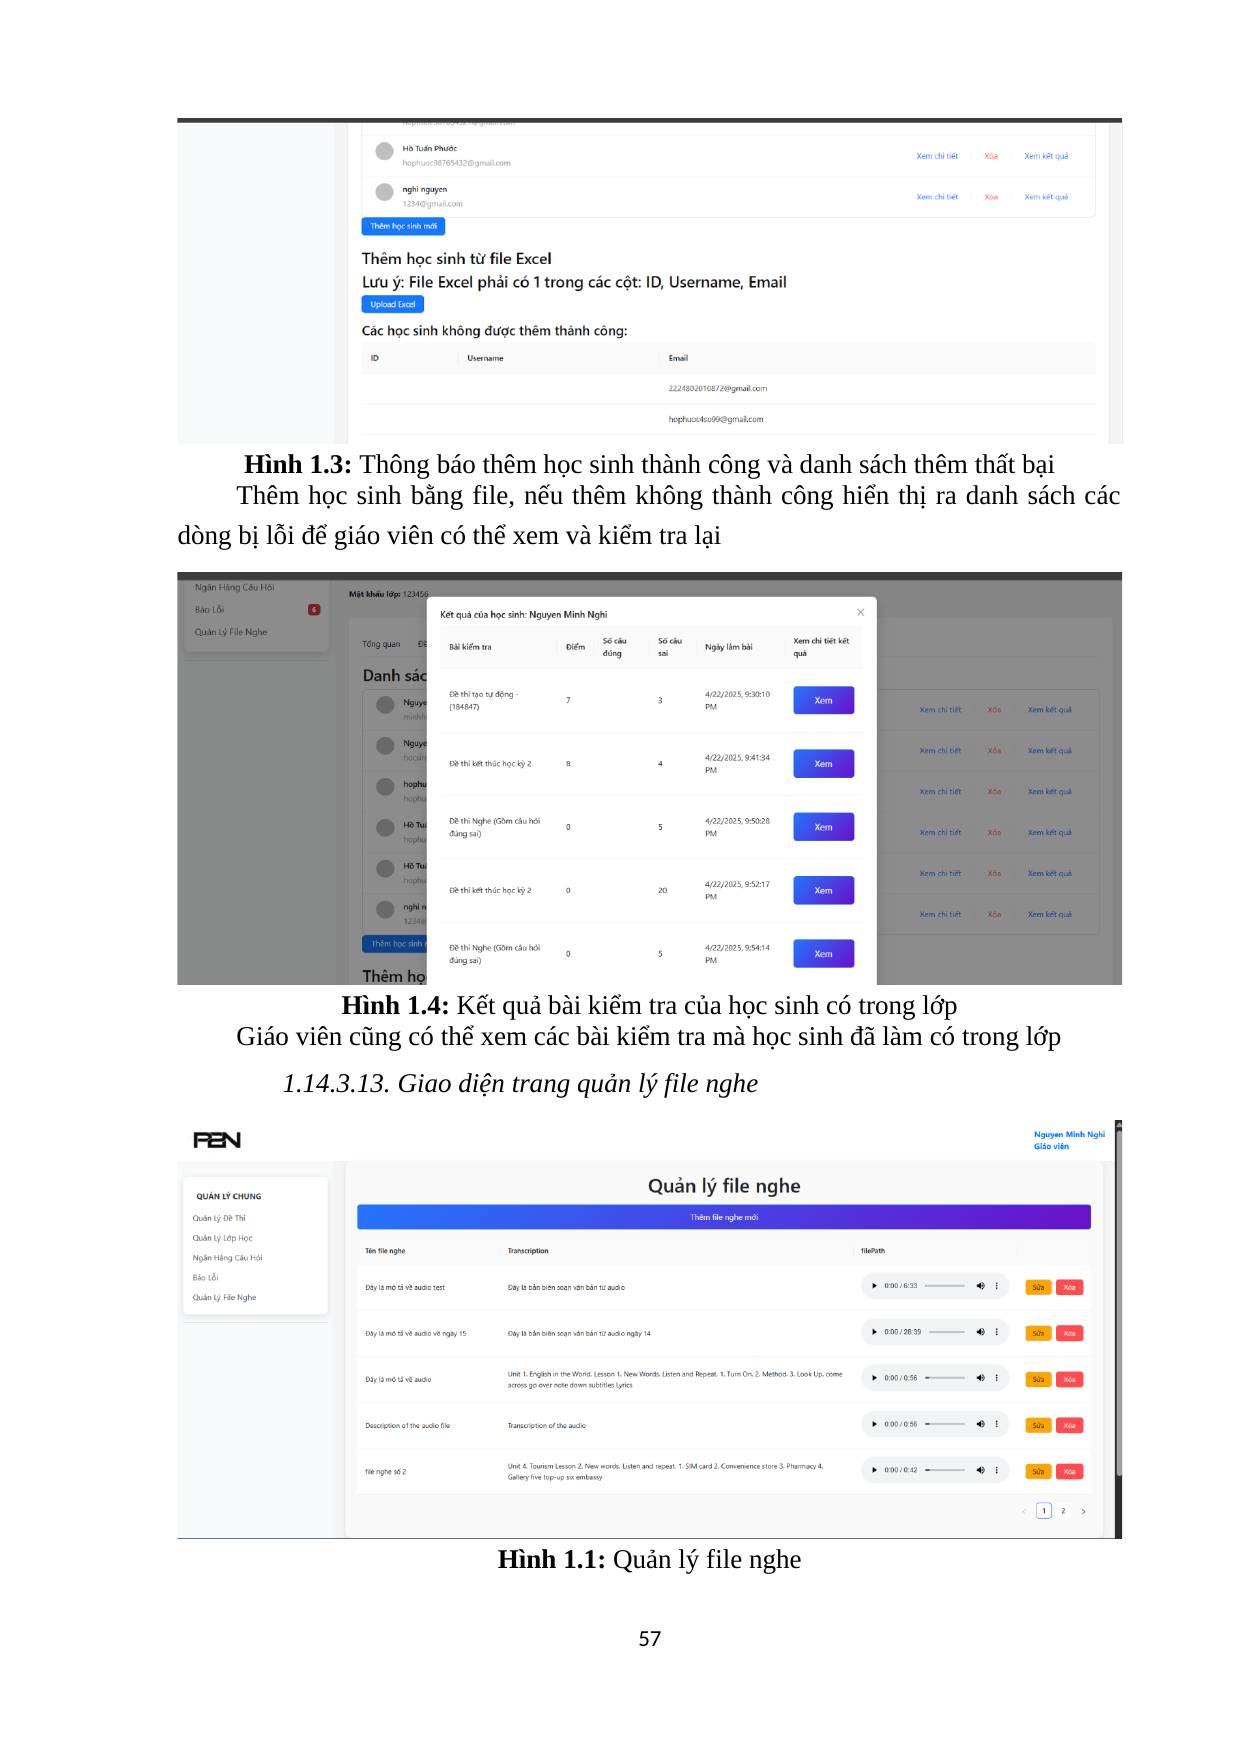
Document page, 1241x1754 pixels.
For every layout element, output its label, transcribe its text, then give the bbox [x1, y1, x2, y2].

text Thông báo thêm học sinh thành công và danh sách thêm thất bại [177, 448, 1122, 479]
text Thêm học sinh bằng file, nếu thêm không thành công hiển thị ra danh sách các dòng bị lỗi để giáo viên có thể xem và kiểm tra lại [177, 479, 1122, 550]
text Kết quả bài kiểm tra của học sinh có trong lớp [177, 989, 1122, 1020]
picture [177, 118, 1123, 444]
picture [177, 1120, 1123, 1539]
picture [177, 572, 1123, 985]
text Giao diện trang quản lý file nghe [177, 1067, 1122, 1098]
text Giáo viên cũng có thể xem các bài kiểm tra mà học sinh đã làm có trong lớp [177, 1020, 1122, 1052]
text Quản lý file nghe [177, 1543, 1122, 1574]
